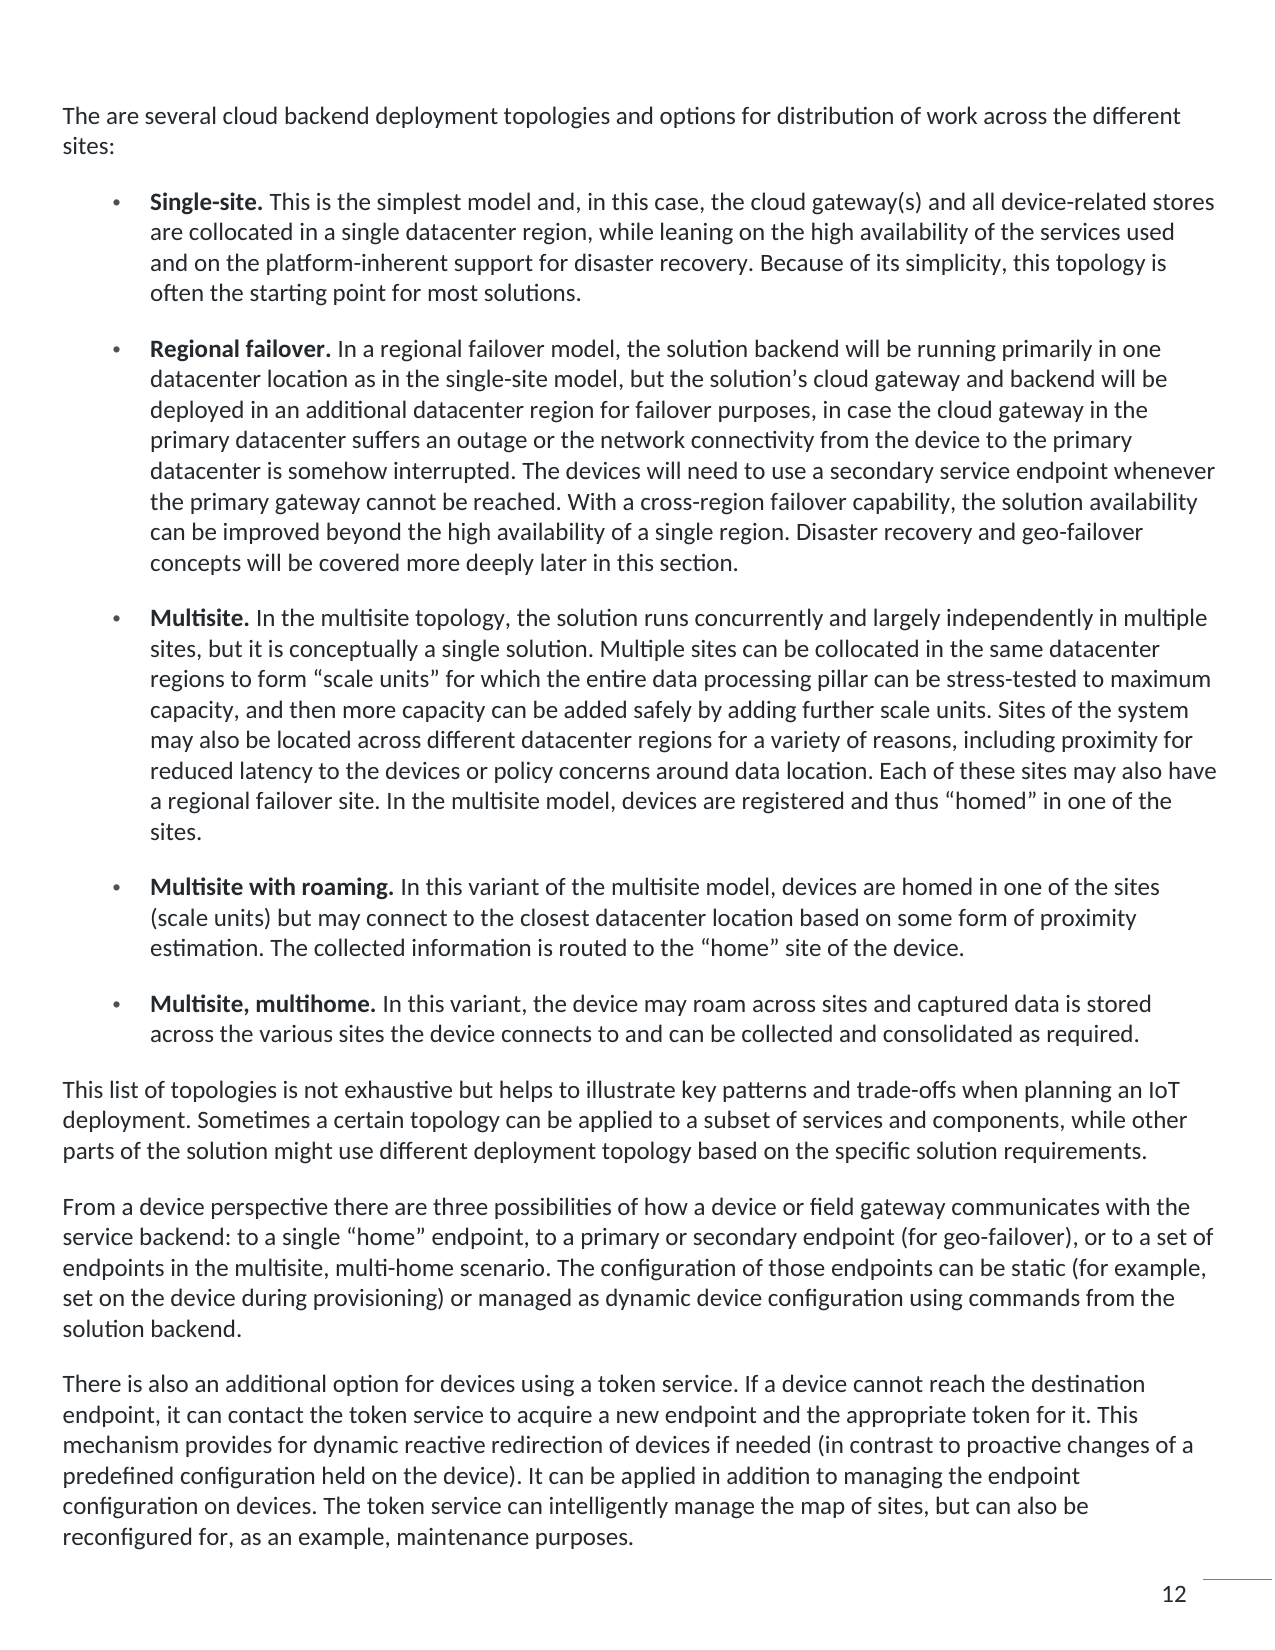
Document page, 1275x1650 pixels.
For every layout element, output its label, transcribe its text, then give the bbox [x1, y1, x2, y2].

text This list of topologies is not exhaustive but helps to illustrate key patterns and trade-offs when planning an IoT deployment. Sometimes a certain topology can be applied to a subset of services and components, while other parts of the solution might use different deployment topology based on the specific solution requirements. [62, 1074, 1219, 1166]
list Single-site. This is the simplest model and, in this case, the cloud gateway(s) and all device-related stores are collocated in a single datacenter region, while leaning on the high availability of the services used and on the platform-inherent support for disaster recovery. Because of its simplicity, this topology is often the starting point for most solutions. [112, 186, 1219, 308]
text There is also an additional option for devices using a token service. If a device cannot reach the destination endpoint, it can contact the token service to acquire a new endpoint and the appropriate token for it. This mechanism provides for dynamic reactive redirection of devices if needed (in contrast to proactive changes of a predefined configuration held on the device). It can be applied in addition to managing the endpoint configuration on devices. The token service can intelligently manage the map of sites, but can also be reconfigured for, as an example, maintenance purposes. [62, 1368, 1219, 1551]
list Multisite. In the multisite topology, the solution runs concurrently and largely independently in multiple sites, but it is conceptually a single solution. Multiple sites can be collocated in the same datacenter regions to form “scale units” for which the entire data processing pillar can be stress-tested to maximum capacity, and then more capacity can be added safely by adding further scale units. Sites of the system may also be located across different datacenter regions for a variety of reasons, including proximity for reduced latency to the devices or policy concerns around data location. Each of these sites may also have a regional failover site. In the multisite model, devices are registered and thus “homed” in one of the sites. [112, 602, 1219, 846]
text The are several cloud backend deployment topologies and options for distribution of work across the different sites: [62, 100, 1219, 161]
list Regional failover. In a regional failover model, the solution backend will be running primarily in one datacenter location as in the single-site model, but the solution’s cloud gateway and backend will be deployed in an additional datacenter region for failover purposes, in case the cloud gateway in the primary datacenter suffers an outage or the network connectivity from the device to the primary datacenter is somehow interrupted. The devices will need to use a secondary service endpoint whenever the primary gateway cannot be reached. With a cross-region failover capability, the solution availability can be improved beyond the high availability of a single region. Disaster recovery and geo-failover concepts will be covered more deeply later in this section. [112, 333, 1219, 577]
list Multisite with roaming. In this variant of the multisite model, devices are homed in one of the sites (scale units) but may connect to the closest datacenter location based on some form of proximity estimation. The collected information is routed to the “home” site of the device. [112, 871, 1219, 963]
text From a device perspective there are three possibilities of how a device or field gateway communicates with the service backend: to a single “home” endpoint, to a primary or secondary endpoint (for geo-failover), or to a set of endpoints in the multisite, multi-home scenario. The configuration of those endpoints can be static (for example, set on the device during provisioning) or managed as dynamic device configuration using commands from the solution backend. [62, 1191, 1219, 1343]
list Multisite, multihome. In this variant, the device may roam across sites and captured data is stored across the various sites the device connects to and can be collected and consolidated as required. [112, 988, 1219, 1049]
